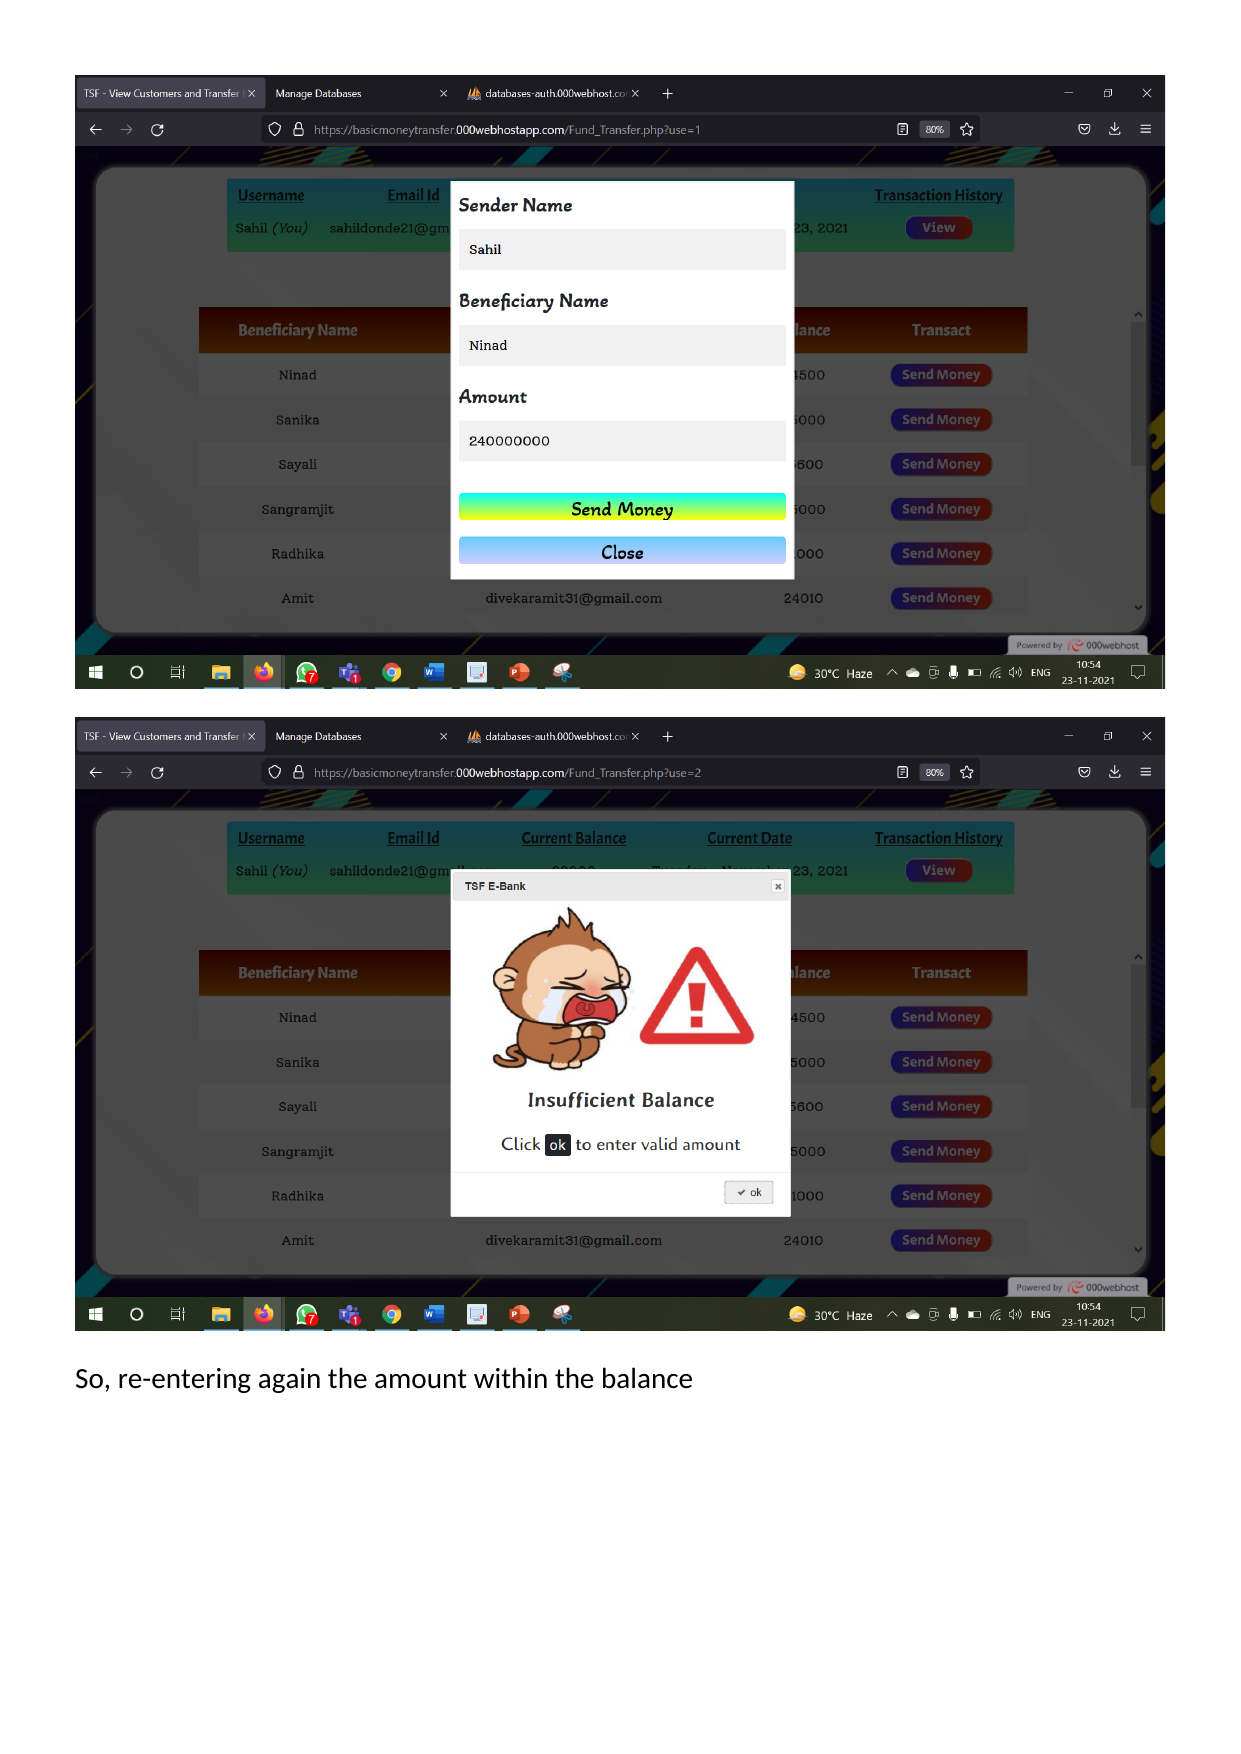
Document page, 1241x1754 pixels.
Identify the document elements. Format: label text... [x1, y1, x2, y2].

picture [75, 75, 1166, 689]
picture [75, 717, 1166, 1331]
text So, re-entering again the amount within the balance [75, 1360, 1165, 1395]
